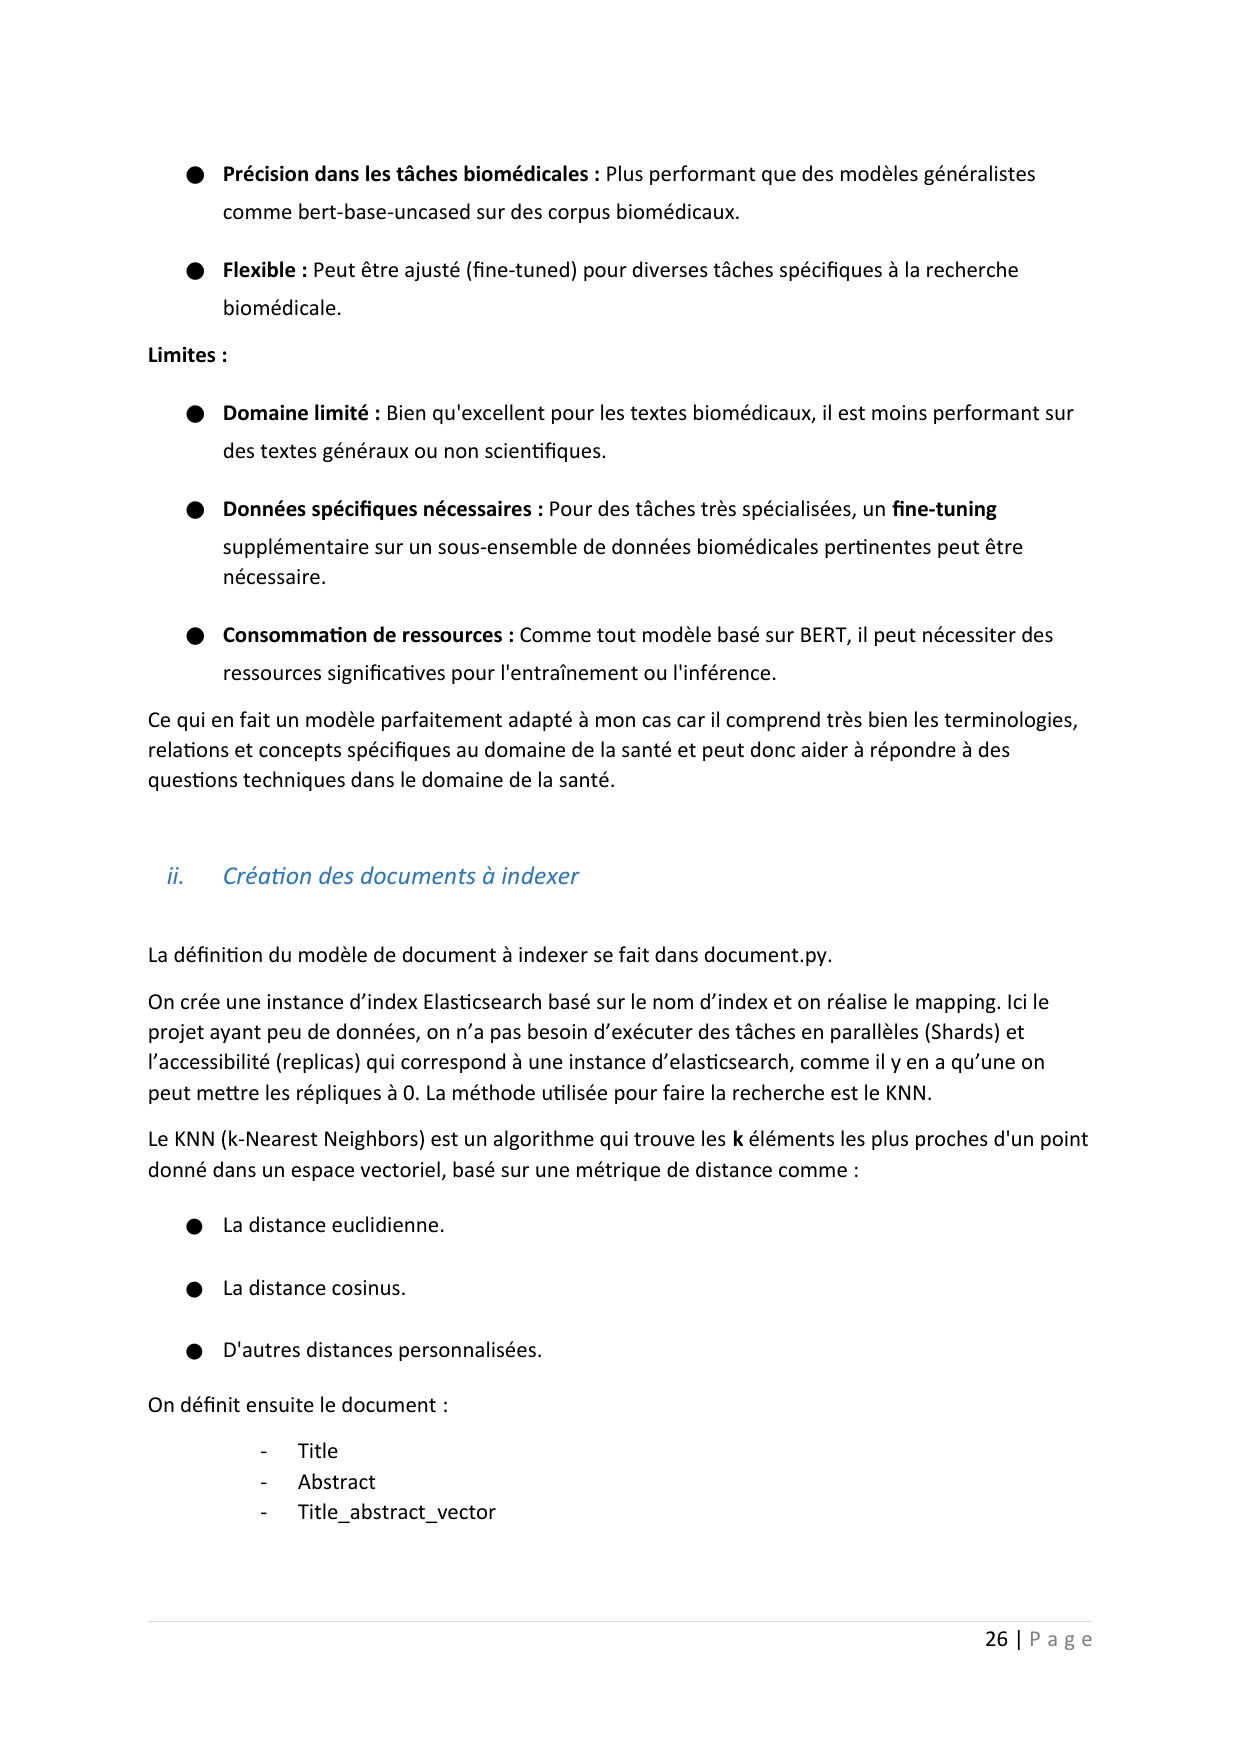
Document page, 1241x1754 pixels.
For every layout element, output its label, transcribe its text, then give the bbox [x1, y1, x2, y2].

list D'autres distances personnalisées. [185, 1327, 1093, 1370]
list Title [260, 1437, 1093, 1465]
text Le KNN (k-Nearest Neighbors) est un algorithme qui trouve les k éléments les plus proches d'un point donné dans un espace vectoriel, basé sur une métrique de distance comme : [148, 1124, 1093, 1183]
text La définition du modèle de document à indexer se fait dans document.py. [148, 940, 1093, 968]
list Flexible : Peut être ajusté (fine-tuned) pour diverses tâches spécifiques à la recherche biomédicale. [185, 244, 1093, 321]
text On crée une instance d’index Elasticsearch basé sur le nom d’index et on réalise le mapping. Ici le projet ayant peu de données, on n’a pas besoin d’exécuter des tâches en parallèles (Shards) et l’accessibilité (replicas) qui correspond à une instance d’elasticsearch, comme il y en a qu’une on peut mettre les répliques à 0. La méthode utilisée pour faire la recherche est le KNN. [148, 987, 1093, 1106]
text On définit ensuite le document : [148, 1390, 1093, 1418]
list La distance euclidienne. [185, 1202, 1093, 1244]
list Précision dans les tâches biomédicales : Plus performant que des modèles généralistes comme bert-base-uncased sur des corpus biomédicaux. [185, 148, 1093, 225]
subtitle Création des documents à indexer [185, 859, 1093, 891]
list Données spécifiques nécessaires : Pour des tâches très spécialisées, un fine-tuning supplémentaire sur un sous-ensemble de données biomédicales pertinentes peut être nécessaire. [185, 483, 1093, 590]
list Consommation de ressources : Comme tout modèle basé sur BERT, il peut nécessiter des ressources significatives pour l'entraînement ou l'inférence. [185, 609, 1093, 686]
list Abstract [260, 1467, 1093, 1495]
list Title_abstract_vector [260, 1497, 1093, 1525]
text Ce qui en fait un modèle parfaitement adapté à mon cas car il comprend très bien les terminologies, relations et concepts spécifiques au domaine de la santé et peut donc aider à répondre à des questions techniques dans le domaine de la santé. [148, 705, 1093, 793]
list Domaine limité : Bien qu'excellent pour les textes biomédicaux, il est moins performant sur des textes généraux ou non scientifiques. [185, 387, 1093, 464]
list La distance cosinus. [185, 1264, 1093, 1307]
text Limites : [148, 340, 1093, 368]
